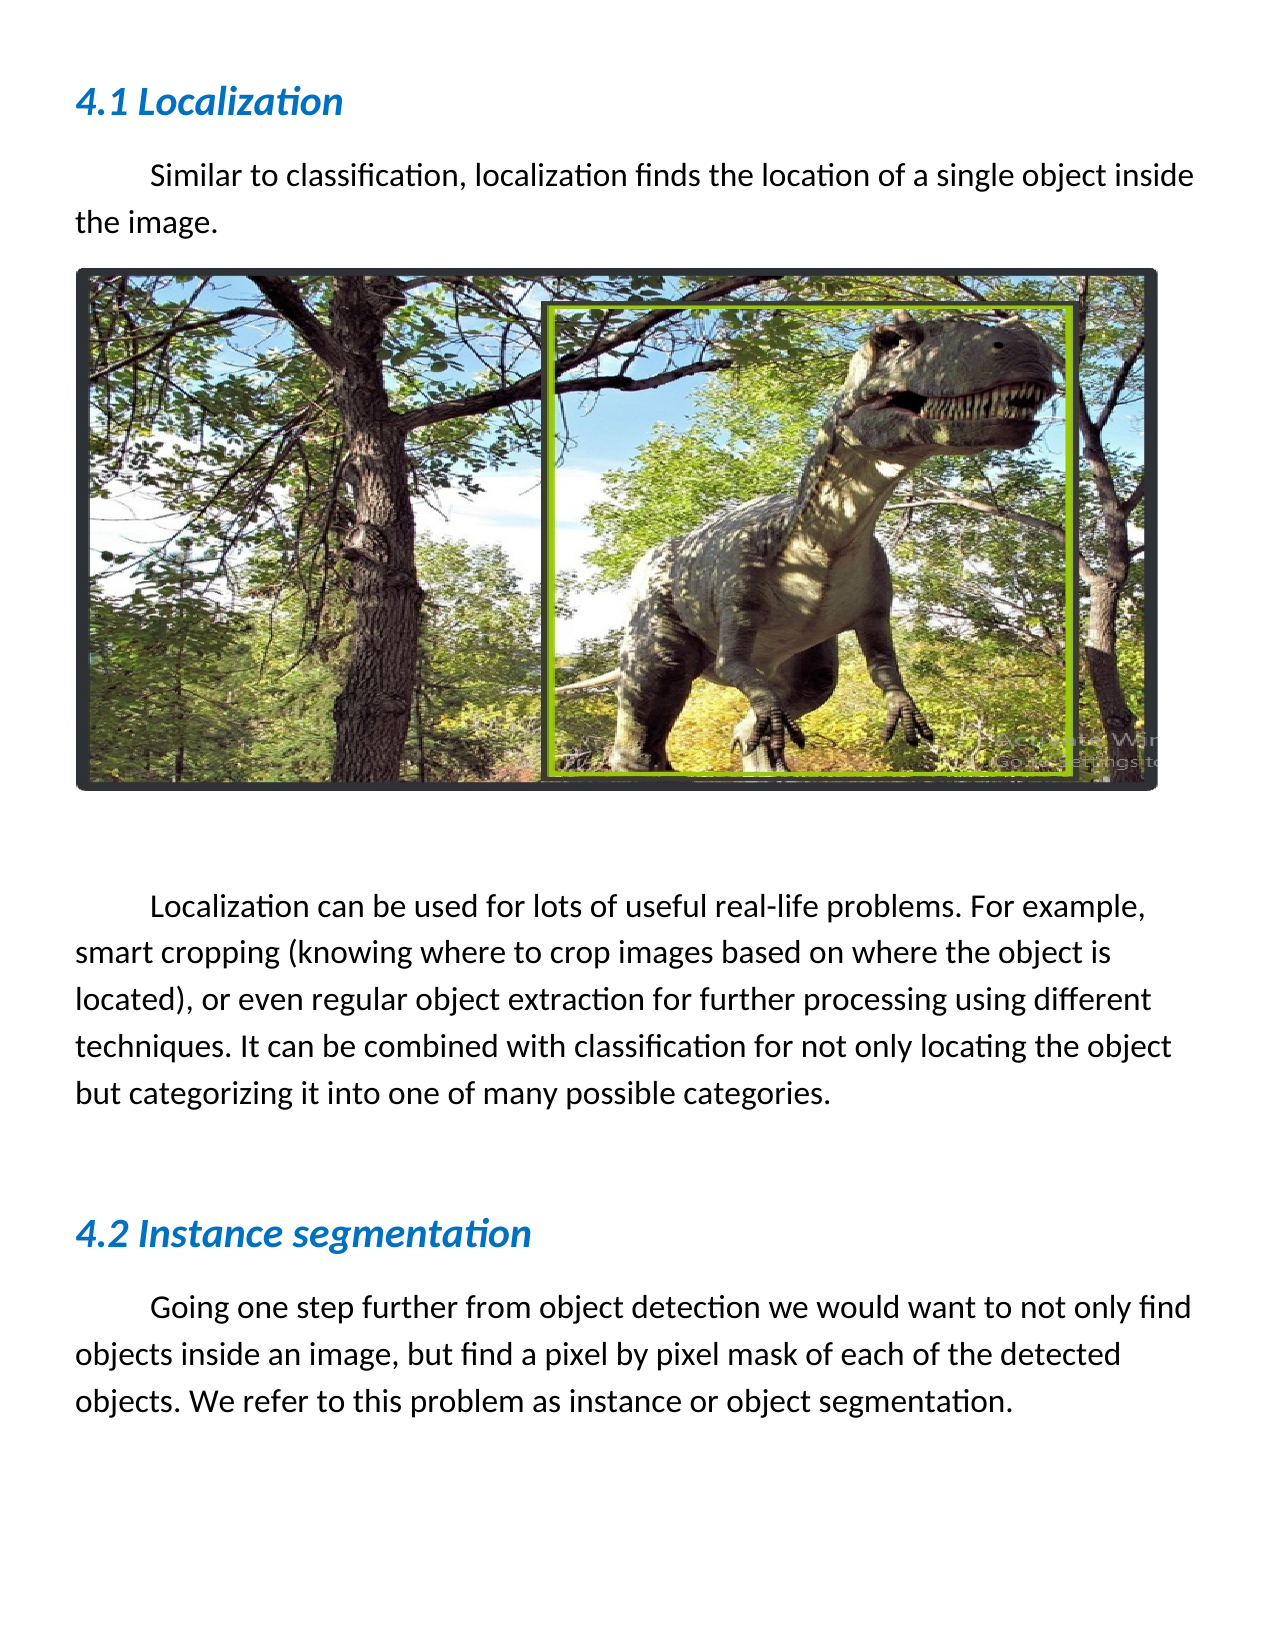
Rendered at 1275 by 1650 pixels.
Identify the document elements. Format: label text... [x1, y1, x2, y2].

text Localization can be used for lots of useful real-life problems. For example, smart cropping (knowing where to crop images based on where the object is located), or even regular object extraction for further processing using different techniques. It can be combined with classification for not only locating the object but categorizing it into one of many possible categories. [75, 885, 1200, 1112]
picture [75, 268, 1158, 792]
text Going one step further from object detection we would want to not only find objects inside an image, but find a pixel by pixel mask of each of the detected objects. We refer to this problem as instance or object segmentation. [75, 1286, 1200, 1421]
text 4.1 Localization [75, 75, 1200, 126]
text Similar to classification, localization finds the location of a single object inside the image. [75, 154, 1200, 242]
text 4.2 Instance segmentation [75, 1207, 1200, 1258]
